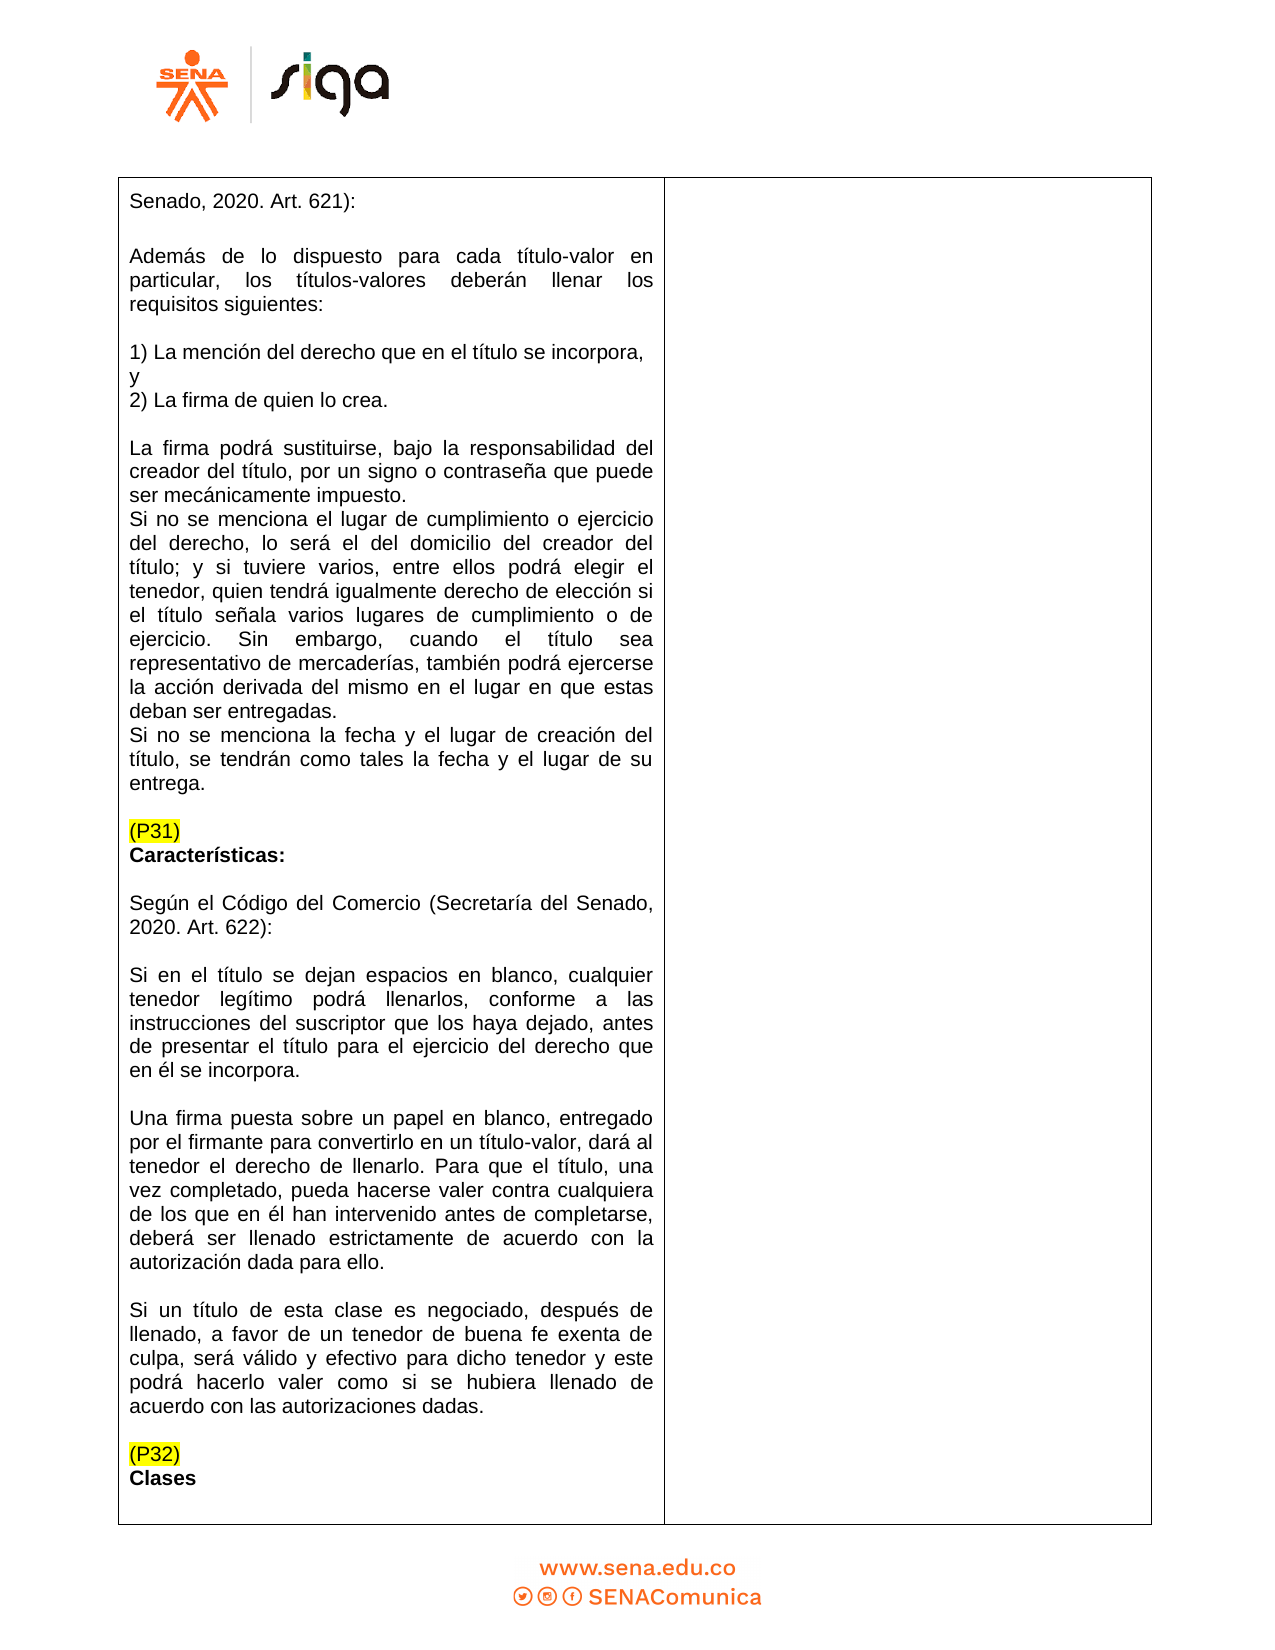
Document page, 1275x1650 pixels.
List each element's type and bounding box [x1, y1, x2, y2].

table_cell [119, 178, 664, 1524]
table_cell [665, 178, 1151, 1524]
picture [5, 42, 538, 128]
picture [513, 1556, 762, 1606]
